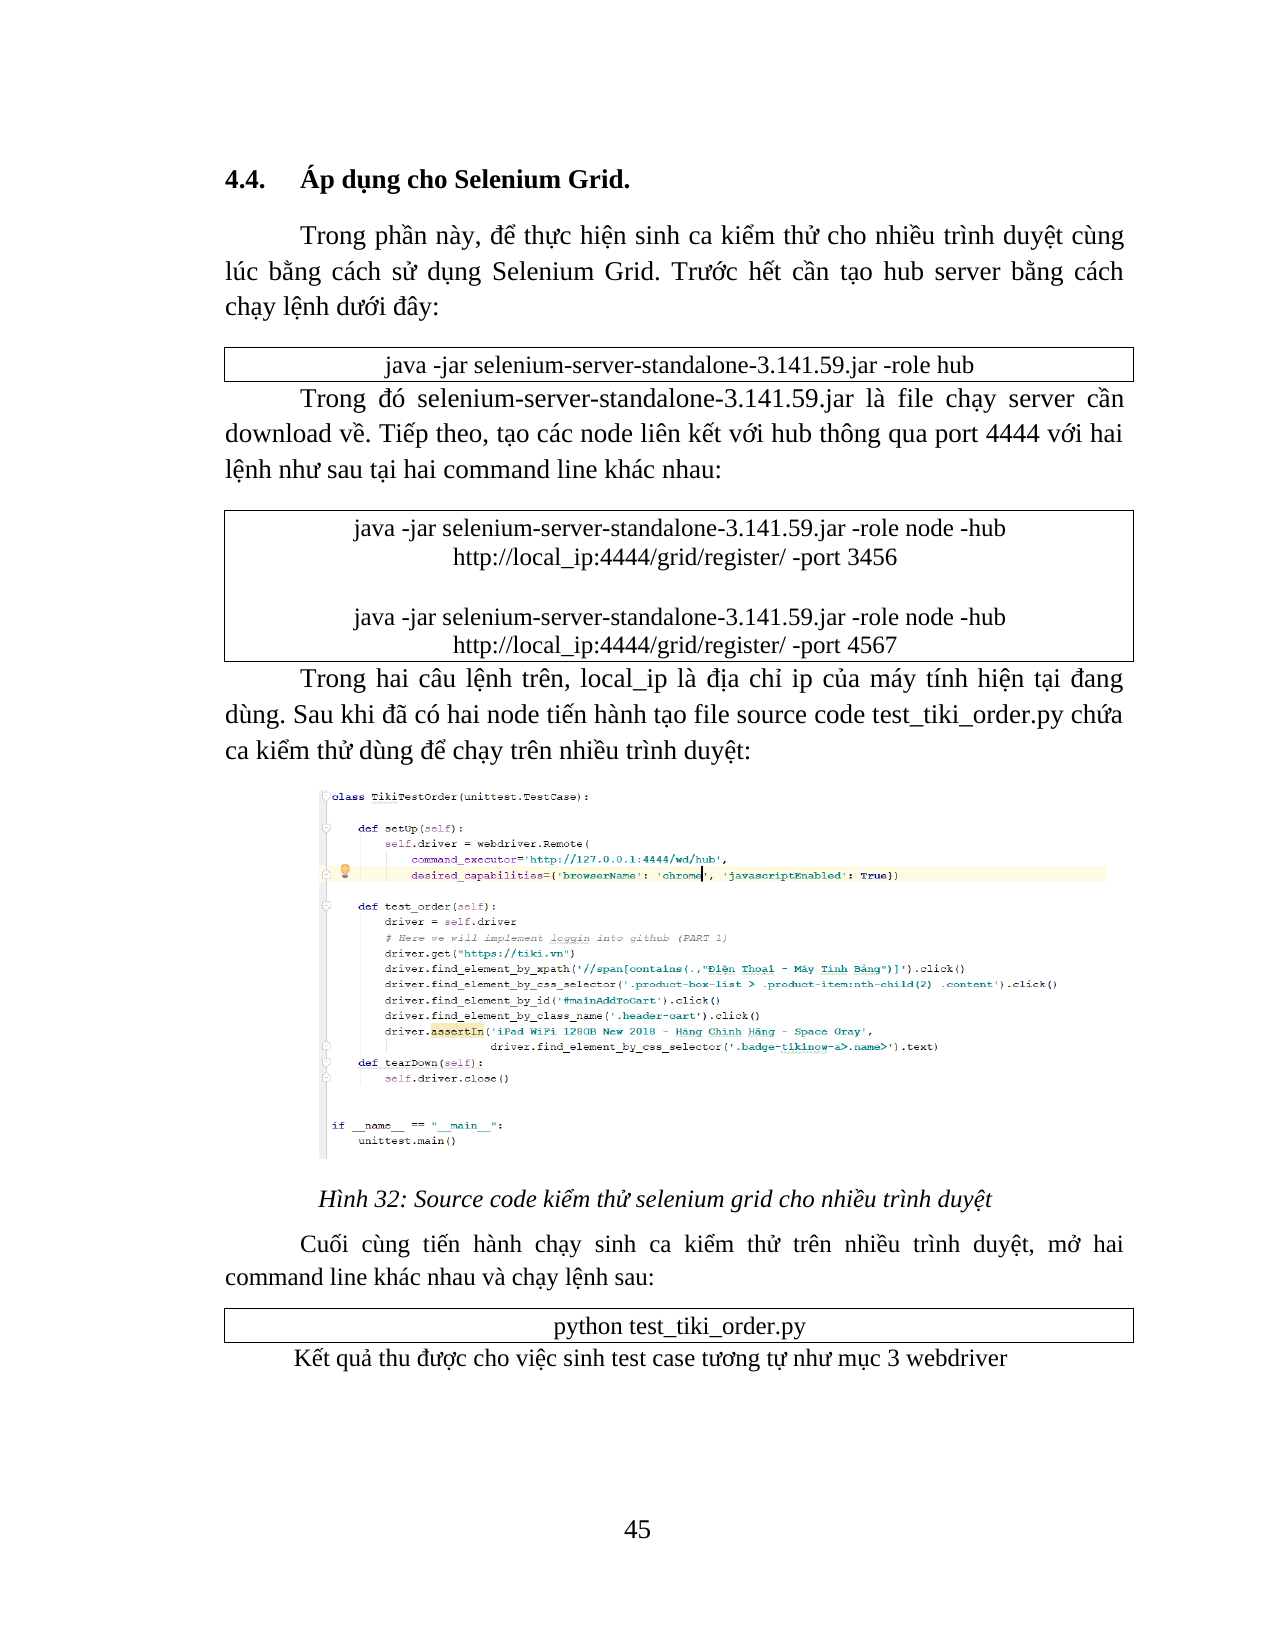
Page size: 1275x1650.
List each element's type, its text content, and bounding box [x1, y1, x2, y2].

text java -jar selenium-server-standalone-3.141.59.jar -role hub [225, 348, 1133, 381]
subtitle Áp dụng cho Selenium Grid. [225, 163, 1125, 194]
text Trong đó selenium-server-standalone-3.141.59.jar là file chạy server cần download về. Tiếp theo, tạo các node liên kết với hub thông qua port 4444 với hai lệnh như sau tại hai command line khác nhau: [225, 382, 1125, 484]
picture [319, 790, 1107, 1159]
text java -jar selenium-server-standalone-3.141.59.jar -role node -hub http://local_ip:4444/grid/register/ -port 3456 [225, 511, 1133, 598]
text Hình 32: Source code kiểm thử selenium grid cho nhiều trình duyệt [187, 1184, 1125, 1213]
text Trong phần này, để thực hiện sinh ca kiểm thử cho nhiều trình duyệt cùng lúc bằng cách sử dụng Selenium Grid. Trước hết cần tạo hub server bằng cách chạy lệnh dưới đây: [225, 219, 1125, 321]
text Cuối cùng tiến hành chạy sinh ca kiểm thử trên nhiều trình duyệt, mở hai command line khác nhau và chạy lệnh sau: [187, 1229, 1125, 1291]
text java -jar selenium-server-standalone-3.141.59.jar -role node -hub http://local_ip:4444/grid/register/ -port 4567 [225, 598, 1133, 661]
text python test_tiki_order.py [225, 1309, 1133, 1342]
text Kết quả thu được cho việc sinh test case tương tự như mục 3 webdriver [150, 1343, 1125, 1372]
text Trong hai câu lệnh trên, local_ip là địa chỉ ip của máy tính hiện tại đang dùng. Sau khi đã có hai node tiến hành tạo file source code test_tiki_order.py chứa ca kiểm thử dùng để chạy trên nhiều trình duyệt: [225, 662, 1125, 765]
